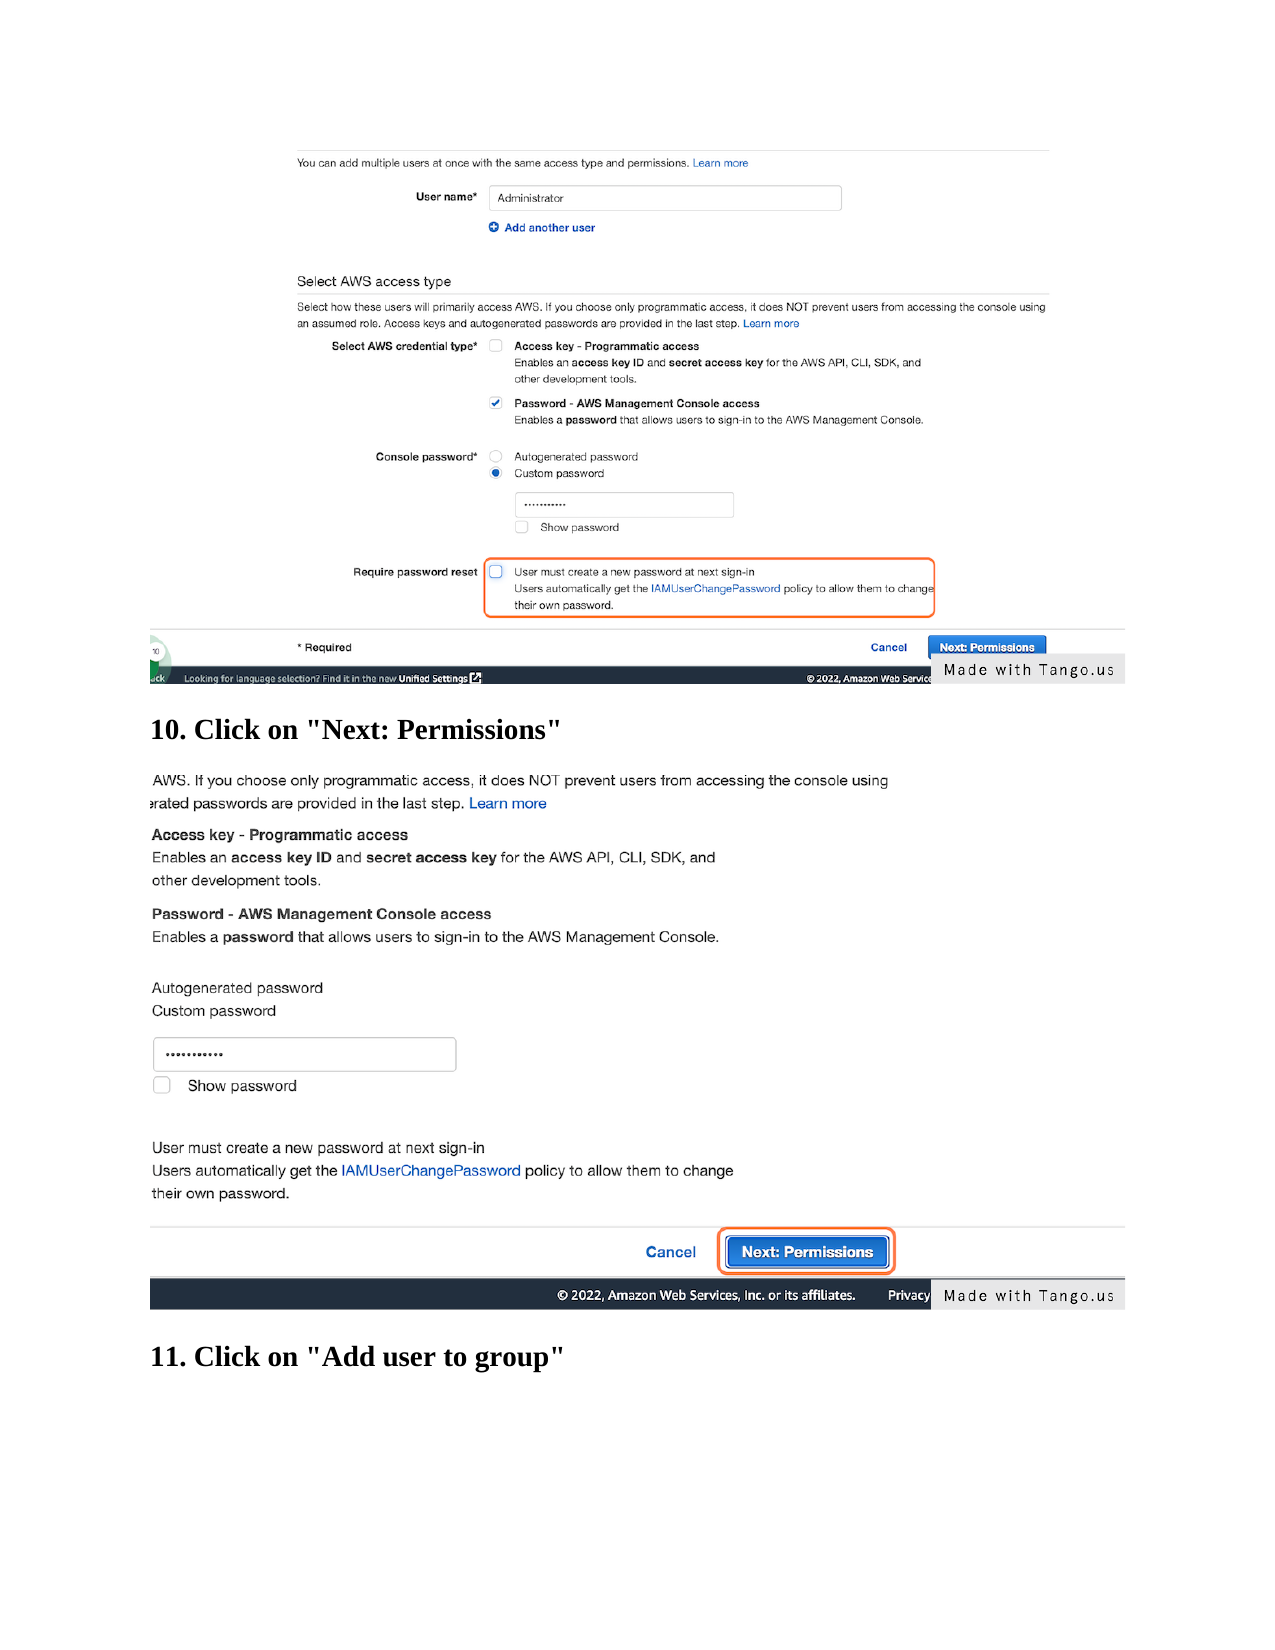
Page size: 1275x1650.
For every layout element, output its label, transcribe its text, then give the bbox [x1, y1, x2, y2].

picture [150, 775, 1125, 1310]
text 10. Click on "Next: Permissions" [150, 712, 1125, 746]
picture [150, 150, 1125, 684]
text 11. Click on "Add user to group" [150, 1339, 1125, 1372]
